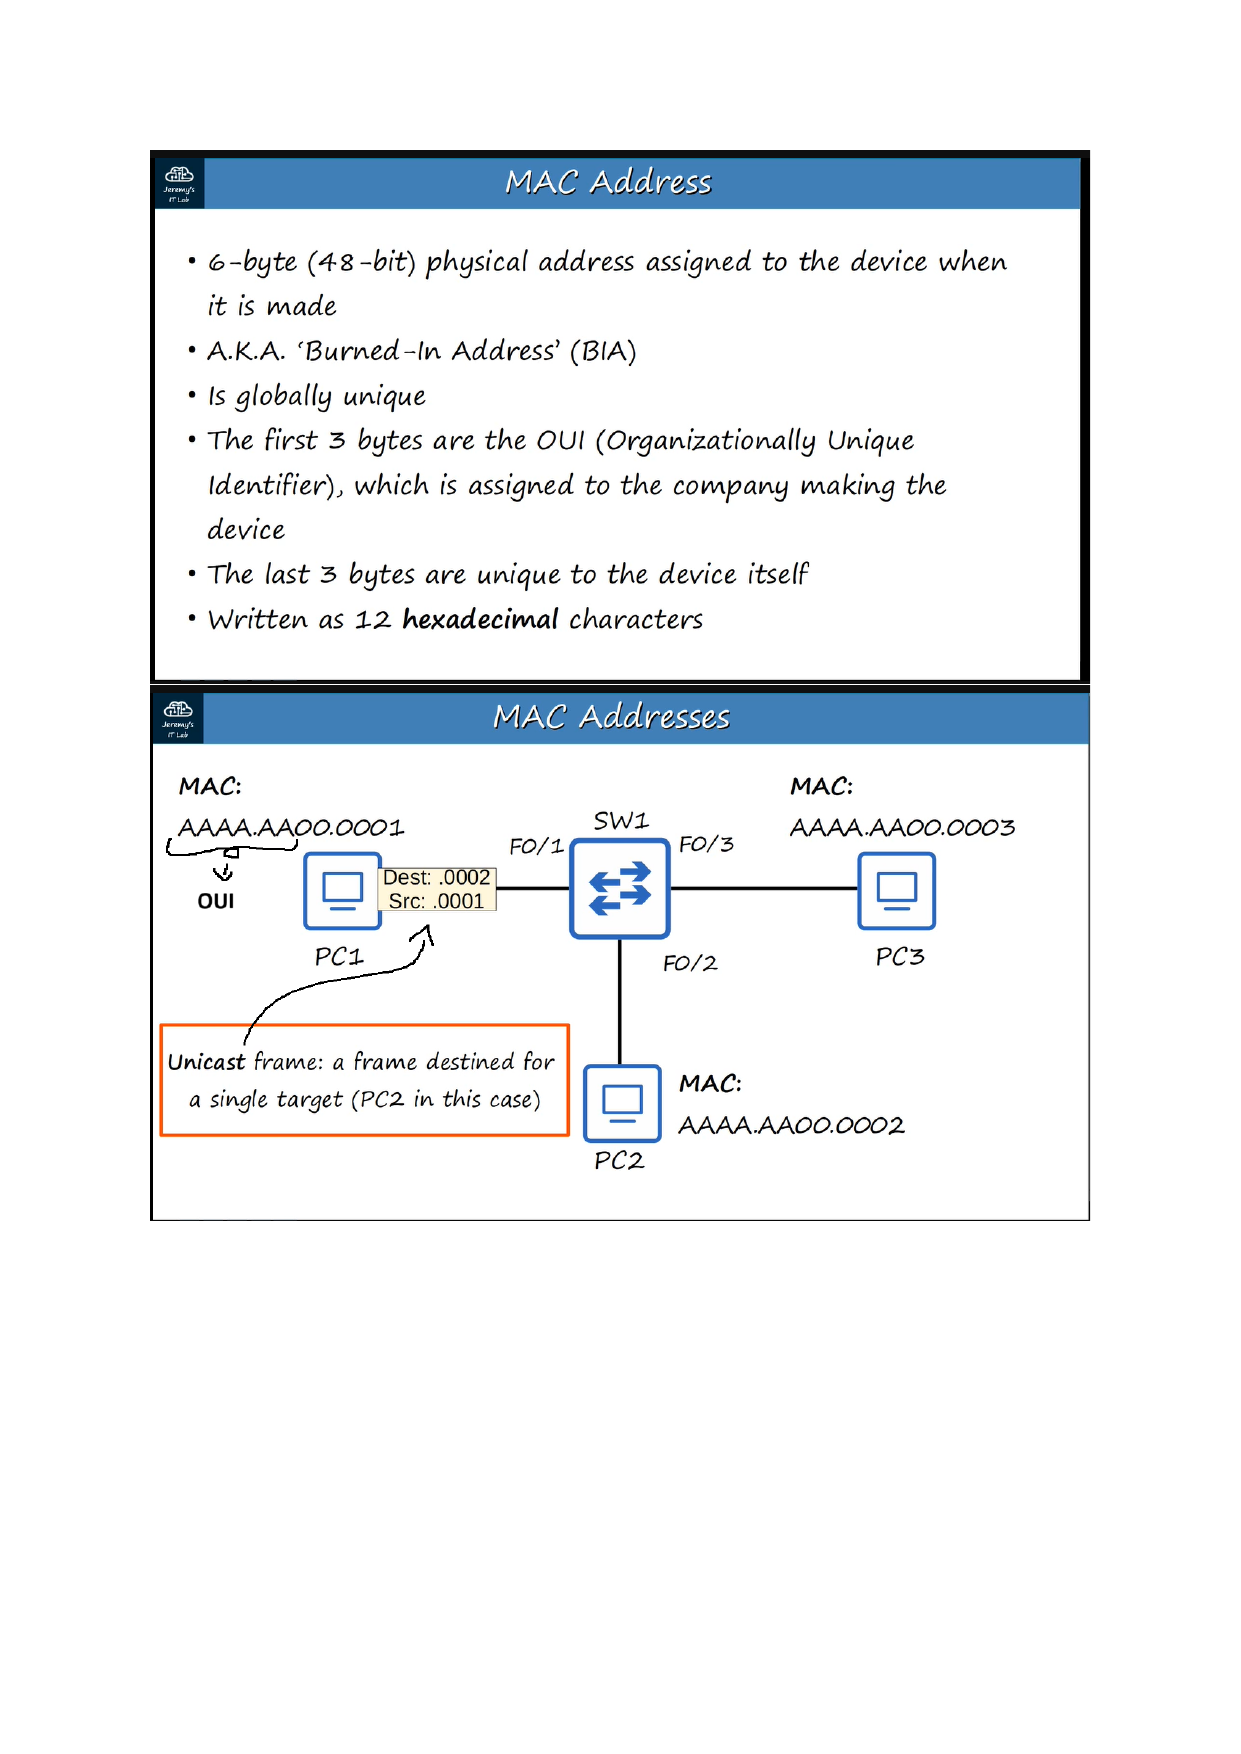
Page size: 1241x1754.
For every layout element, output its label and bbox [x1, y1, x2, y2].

picture [150, 150, 1091, 684]
picture [150, 685, 1091, 1221]
